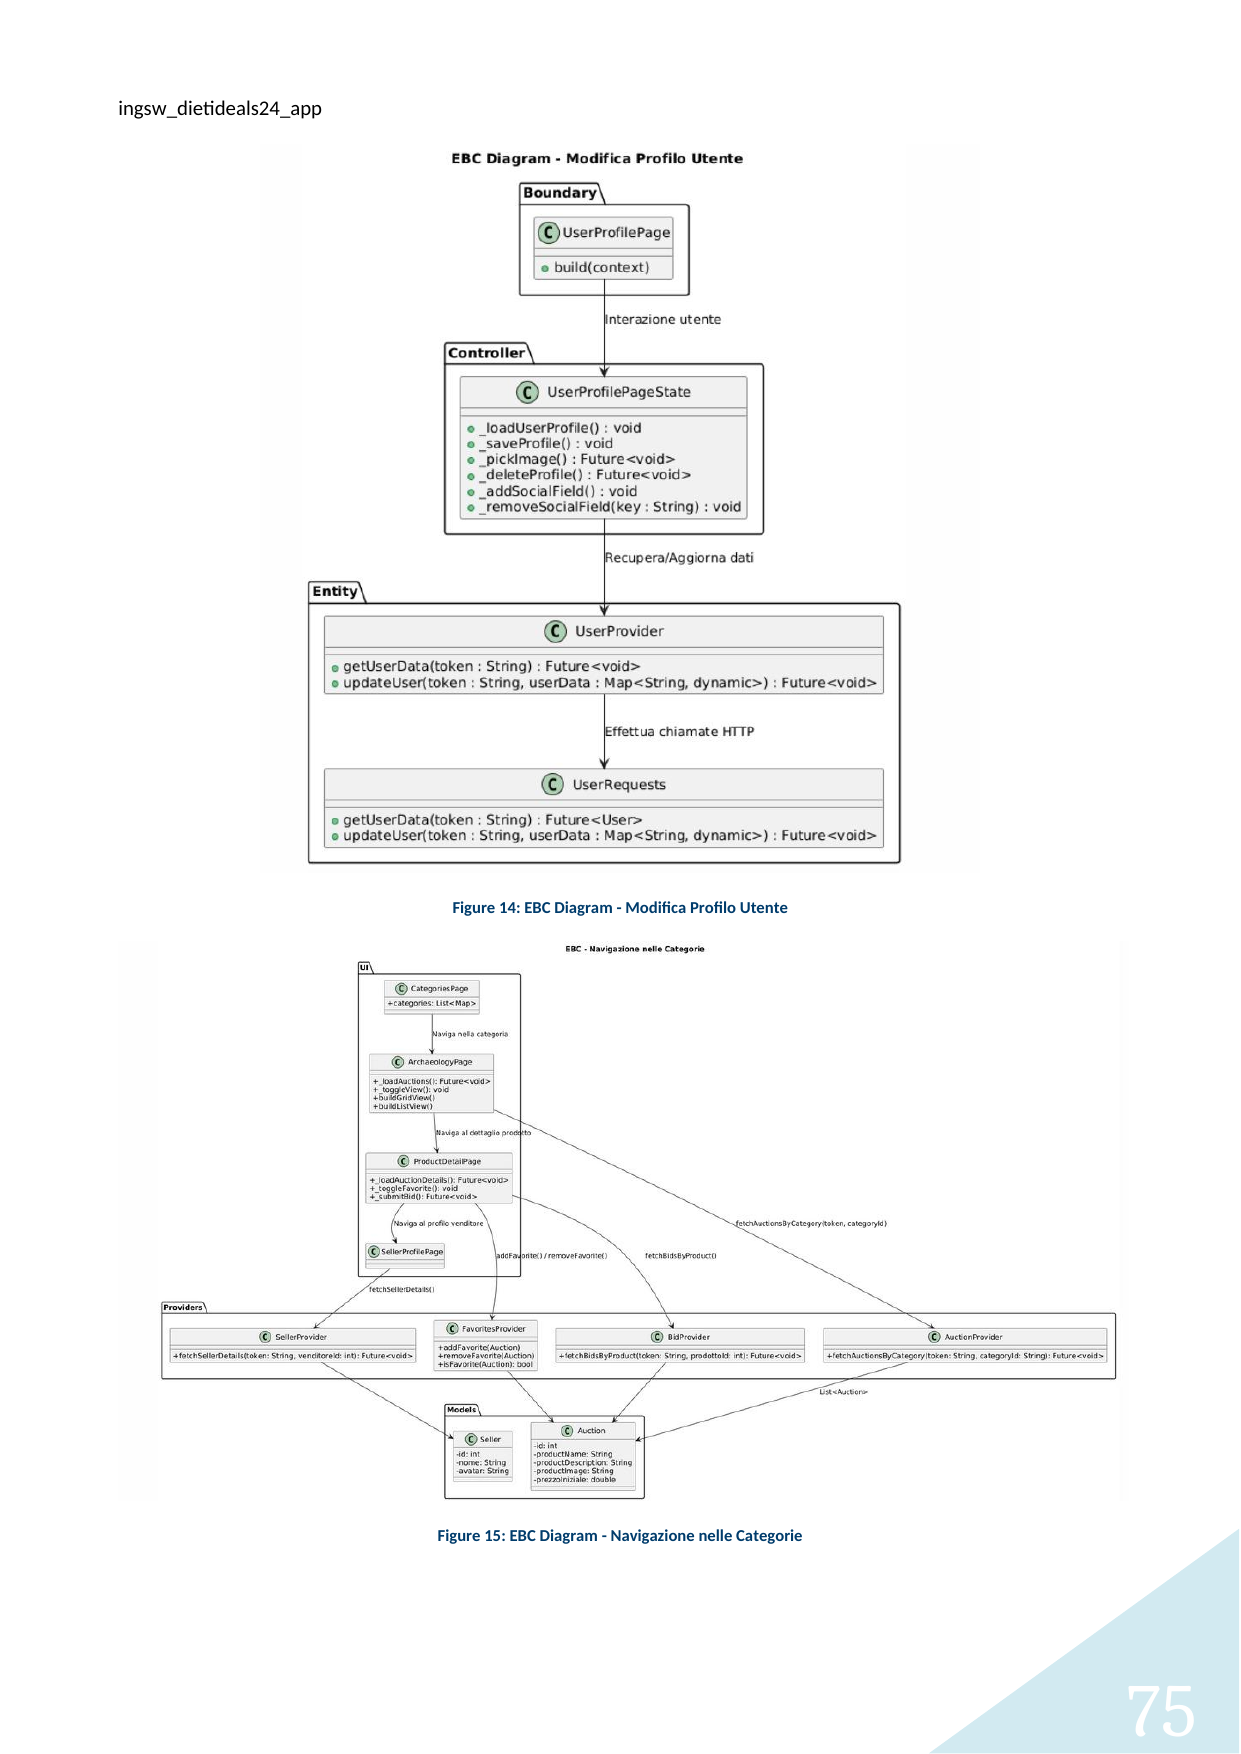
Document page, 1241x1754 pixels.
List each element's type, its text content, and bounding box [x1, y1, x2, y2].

picture [118, 941, 1129, 1501]
picture [260, 144, 981, 873]
text Figure 14: EBC Diagram - Modifica Profilo Utente [118, 897, 1122, 917]
text Figure 15: EBC Diagram - Navigazione nelle Categorie [118, 1525, 1122, 1546]
